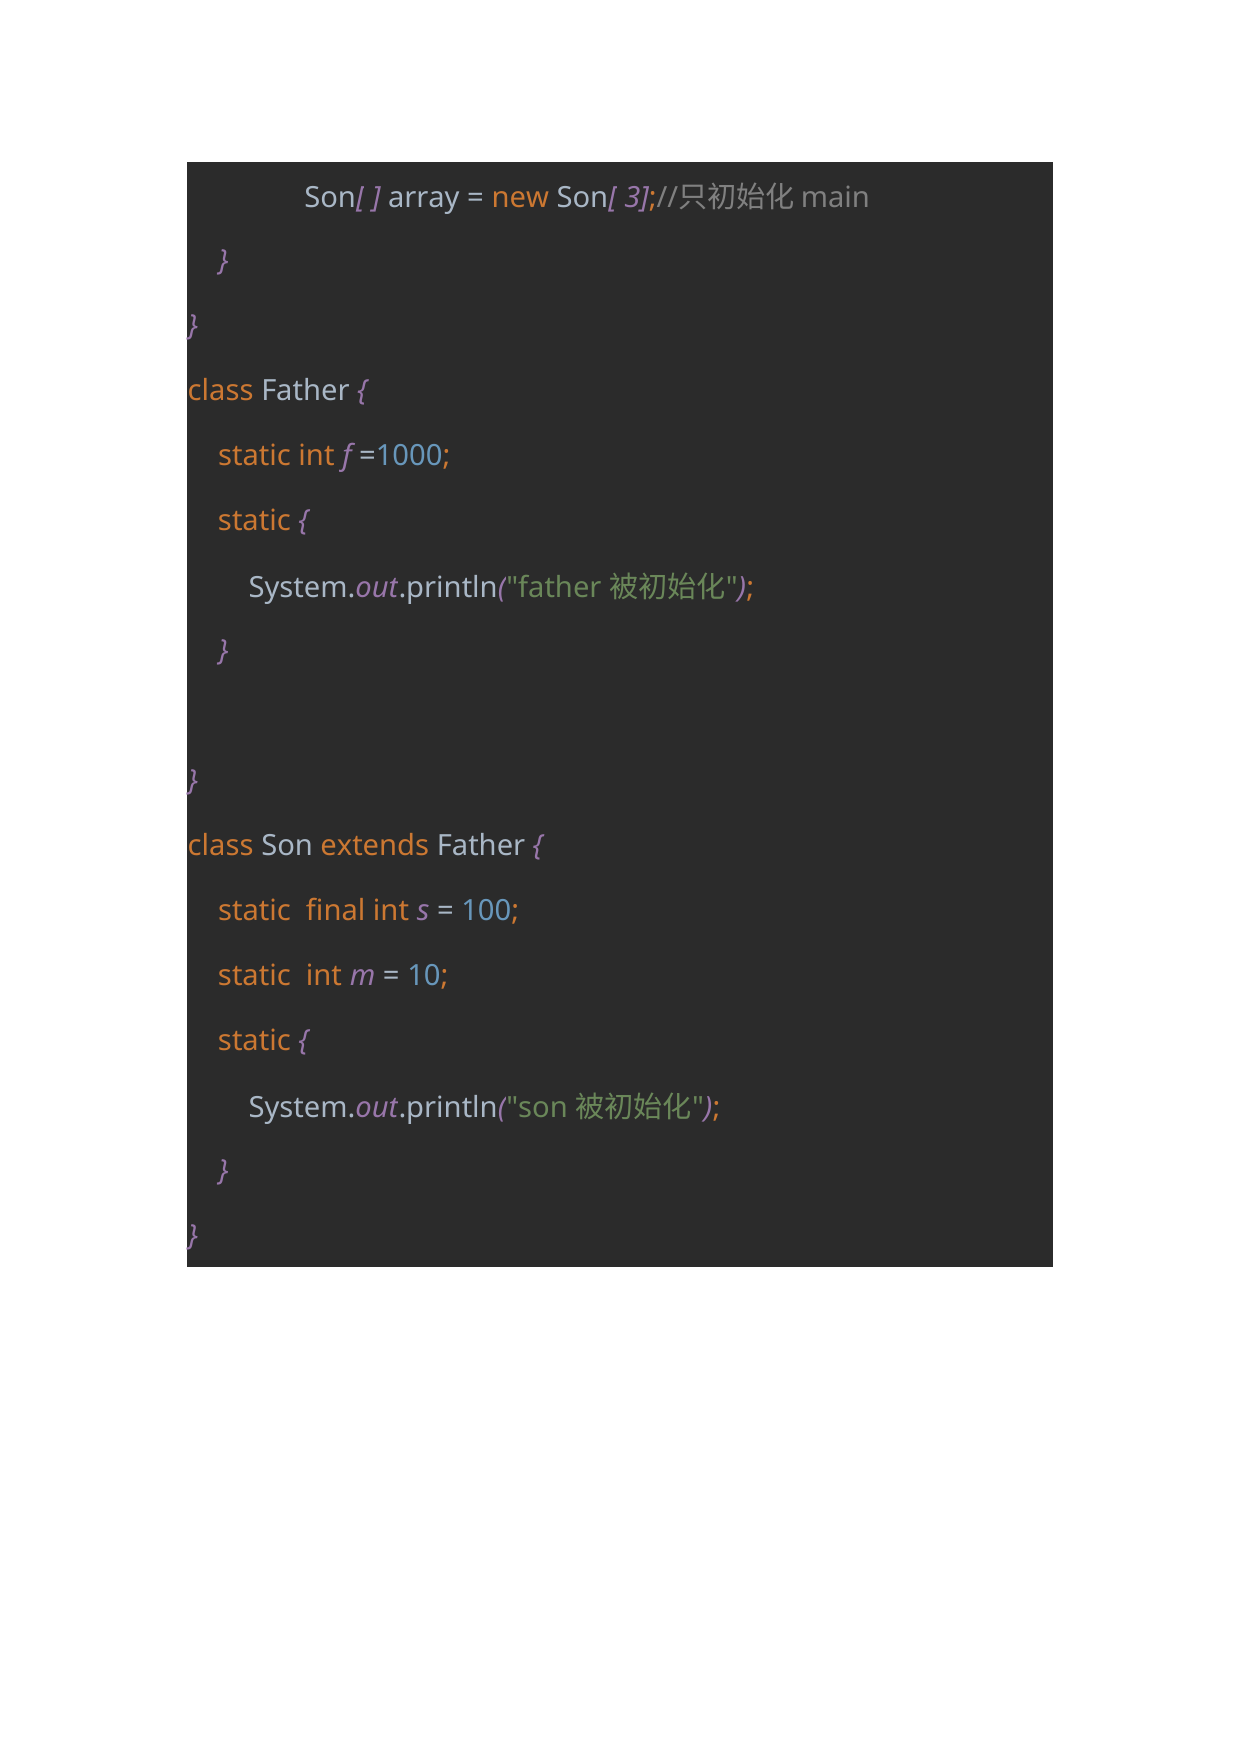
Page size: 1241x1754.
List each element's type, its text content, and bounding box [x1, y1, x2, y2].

text Son[ ] array = new Son[ 3];//只初始化main } } class Father { static int f =1000; static { System.out.println("father 被初始化"); } } class Son extends Father { static final int s = 100; static int m = 10; static { System.out.println("son 被初始化"); } } [187, 162, 1053, 1267]
